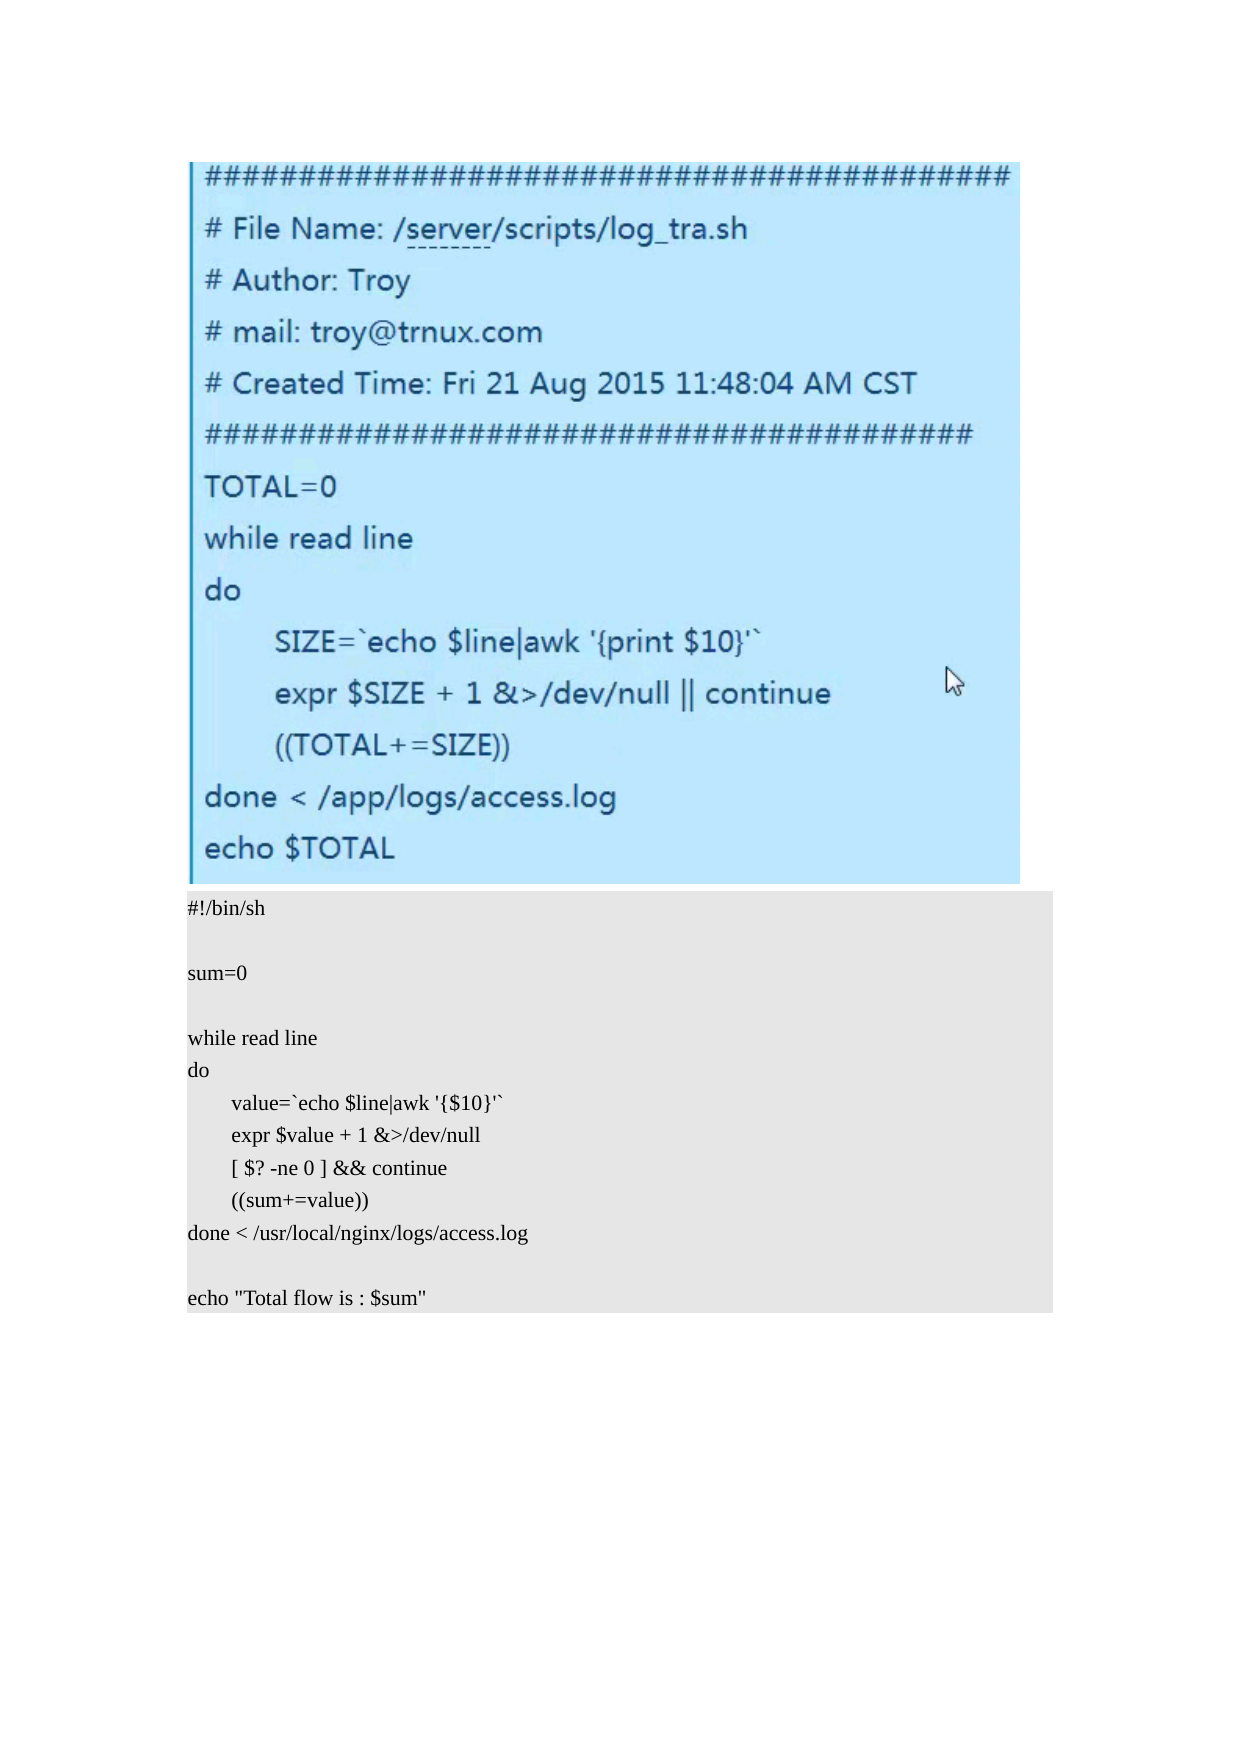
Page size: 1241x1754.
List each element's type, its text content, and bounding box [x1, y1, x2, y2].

text while read line [187, 1021, 1053, 1053]
text sum=0 [187, 956, 1053, 988]
text ((sum+=value)) [187, 1183, 1053, 1216]
text expr $value + 1 &>/dev/null [187, 1118, 1053, 1151]
text done < /usr/local/nginx/logs/access.log [187, 1216, 1053, 1248]
text value=`echo $line|awk '{$10}'` [187, 1086, 1053, 1118]
text #!/bin/sh [187, 891, 1053, 923]
text [ $? -ne 0 ] && continue [187, 1151, 1053, 1183]
text echo "Total flow is : $sum" [187, 1281, 1053, 1313]
picture [187, 162, 1021, 884]
text do [187, 1053, 1053, 1086]
